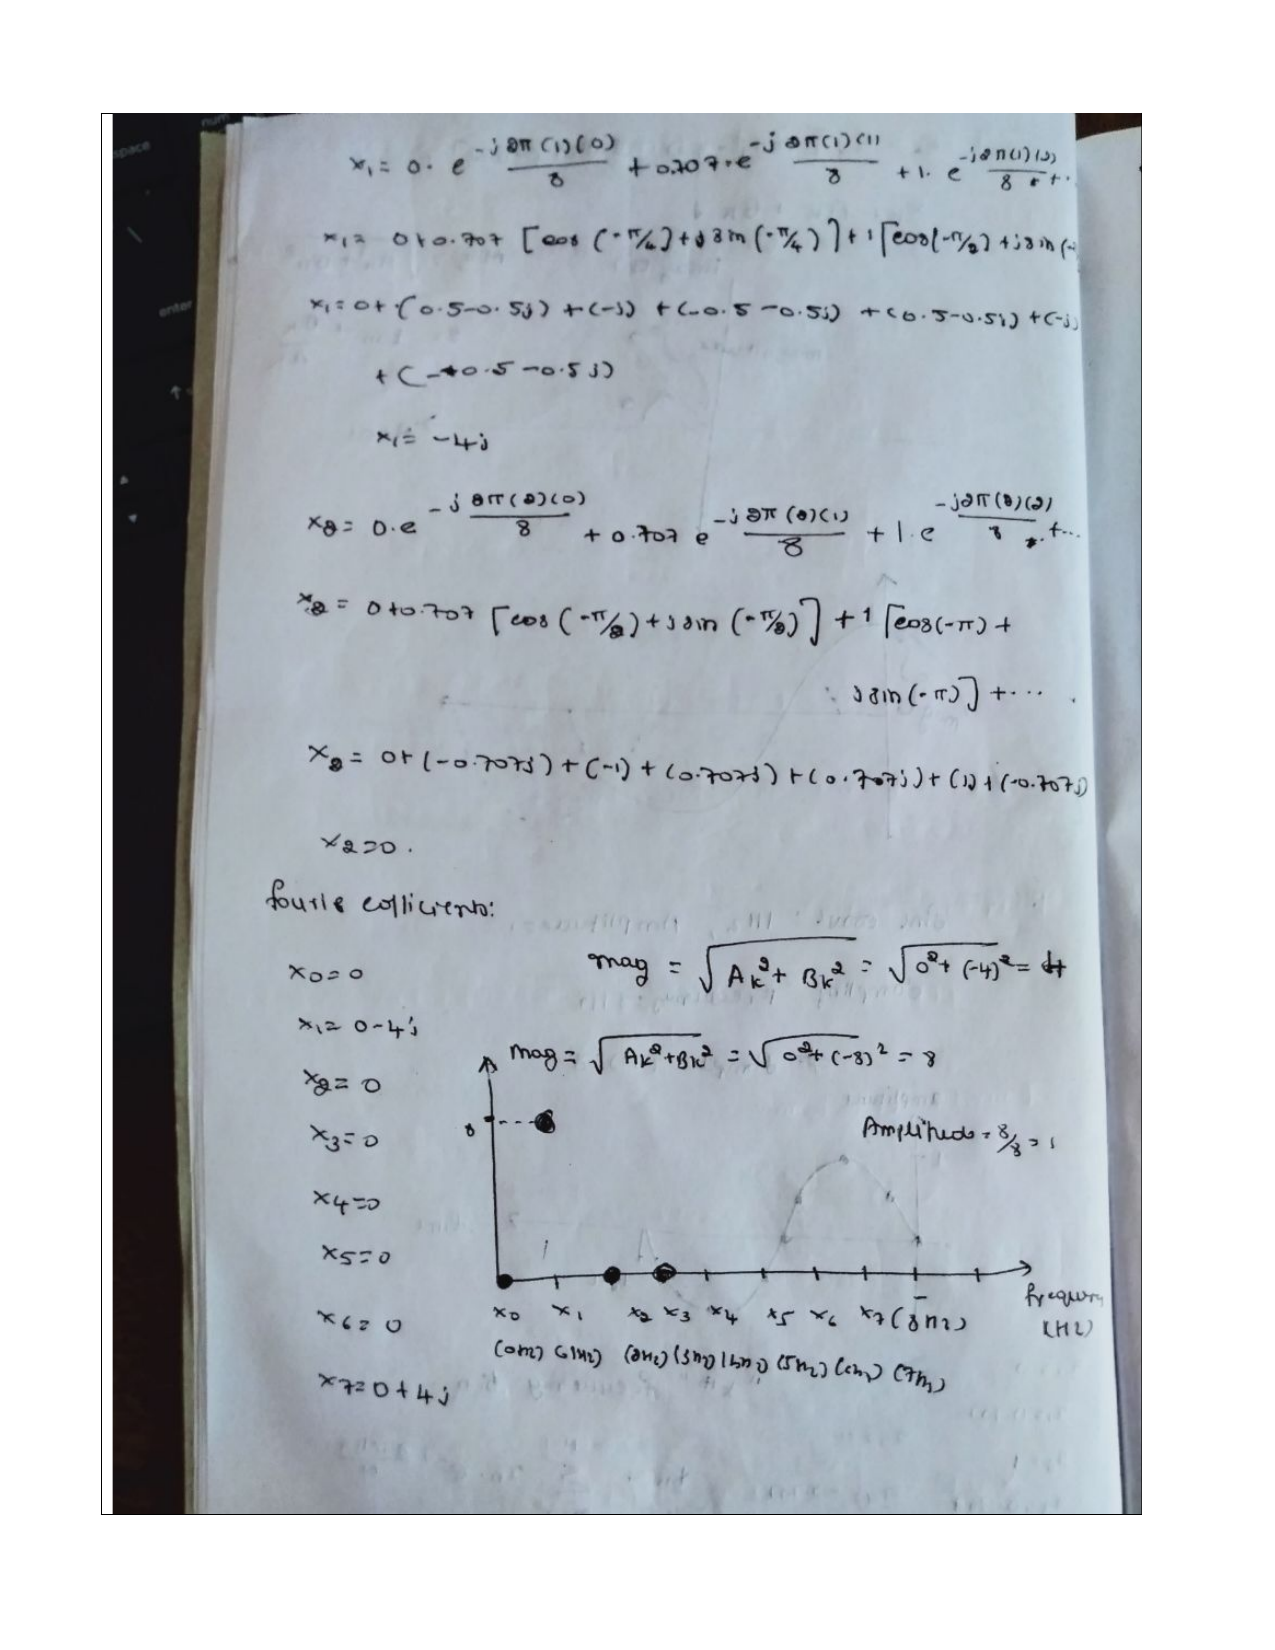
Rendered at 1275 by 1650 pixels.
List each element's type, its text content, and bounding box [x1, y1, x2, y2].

picture [112, 113, 1142, 1514]
